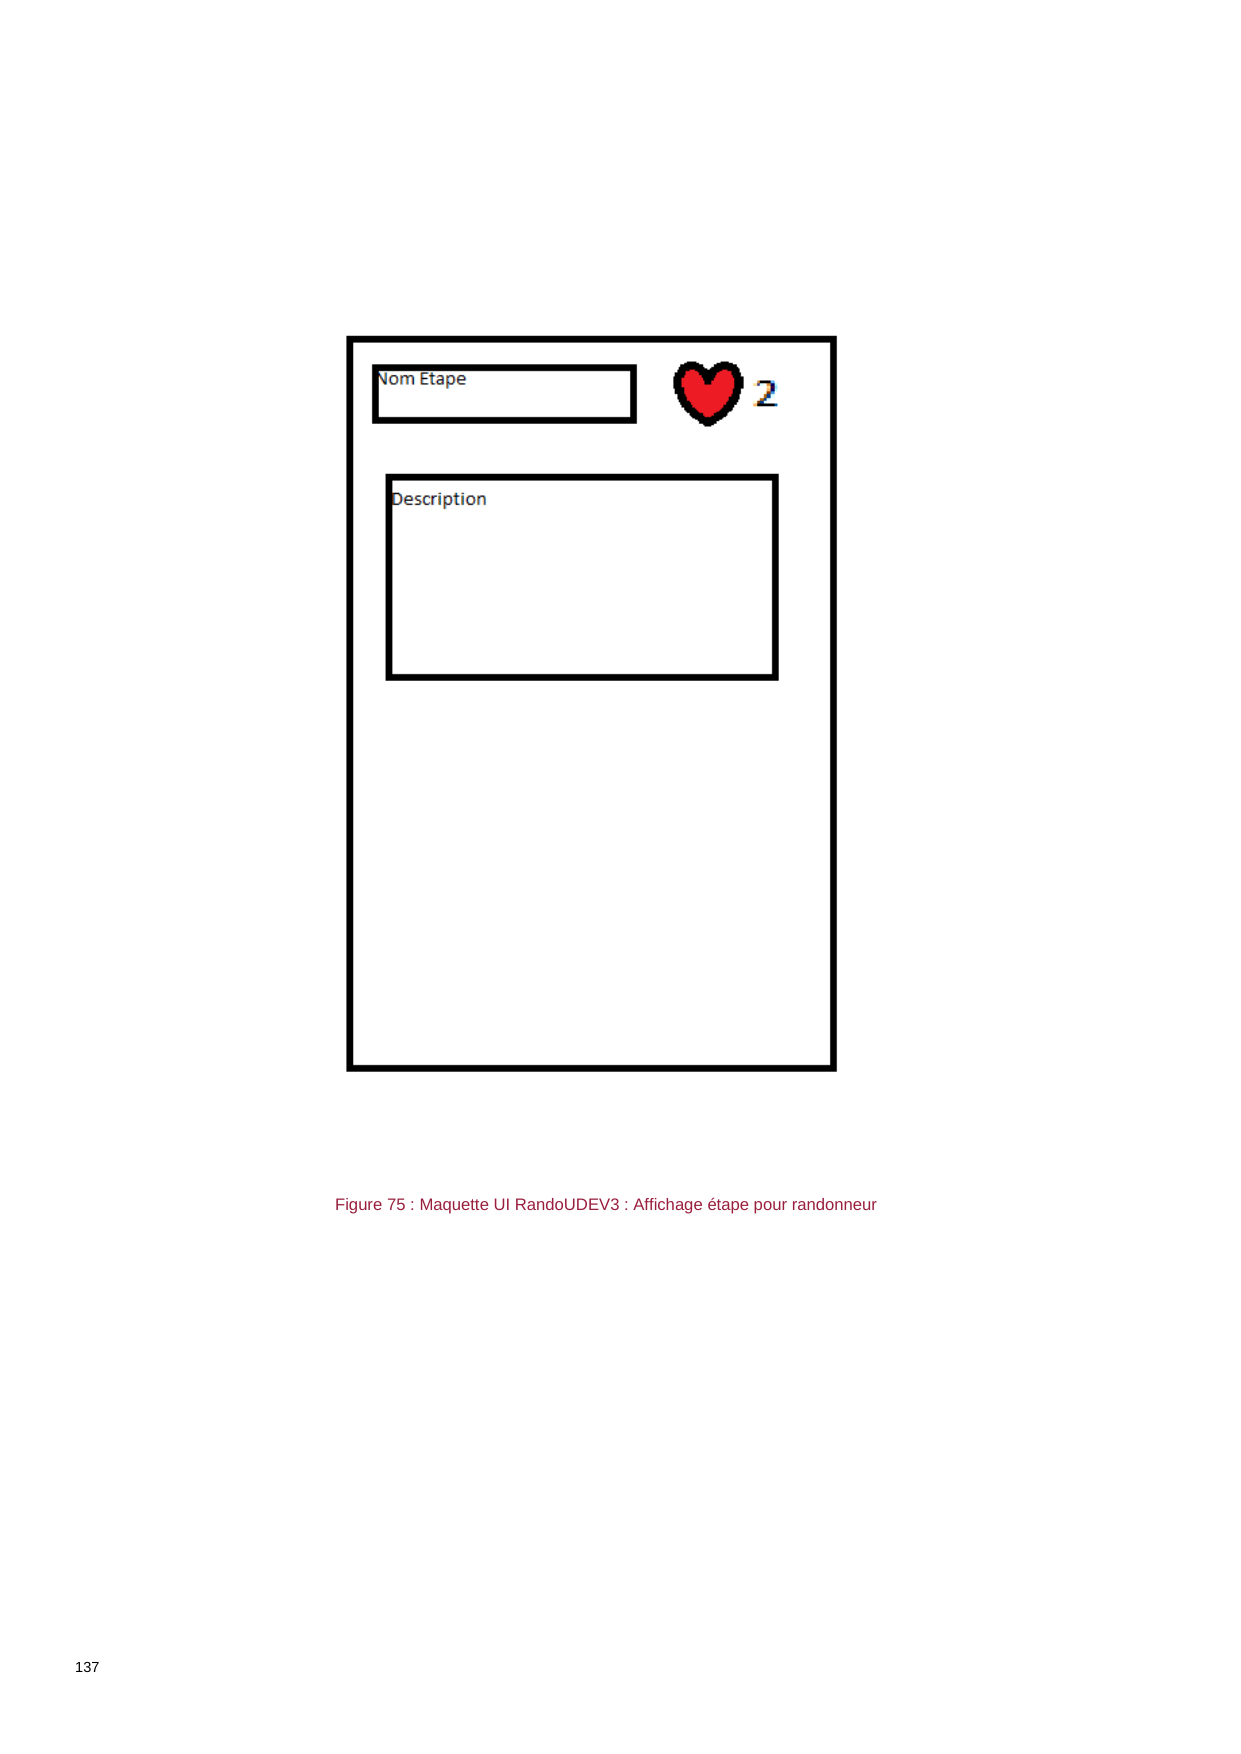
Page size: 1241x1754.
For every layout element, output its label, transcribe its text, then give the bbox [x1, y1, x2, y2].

text Figure 75 : Maquette UI RandoUDEV3 : Affichage étape pour randonneur [75, 1194, 1137, 1214]
picture [75, 171, 1137, 1191]
